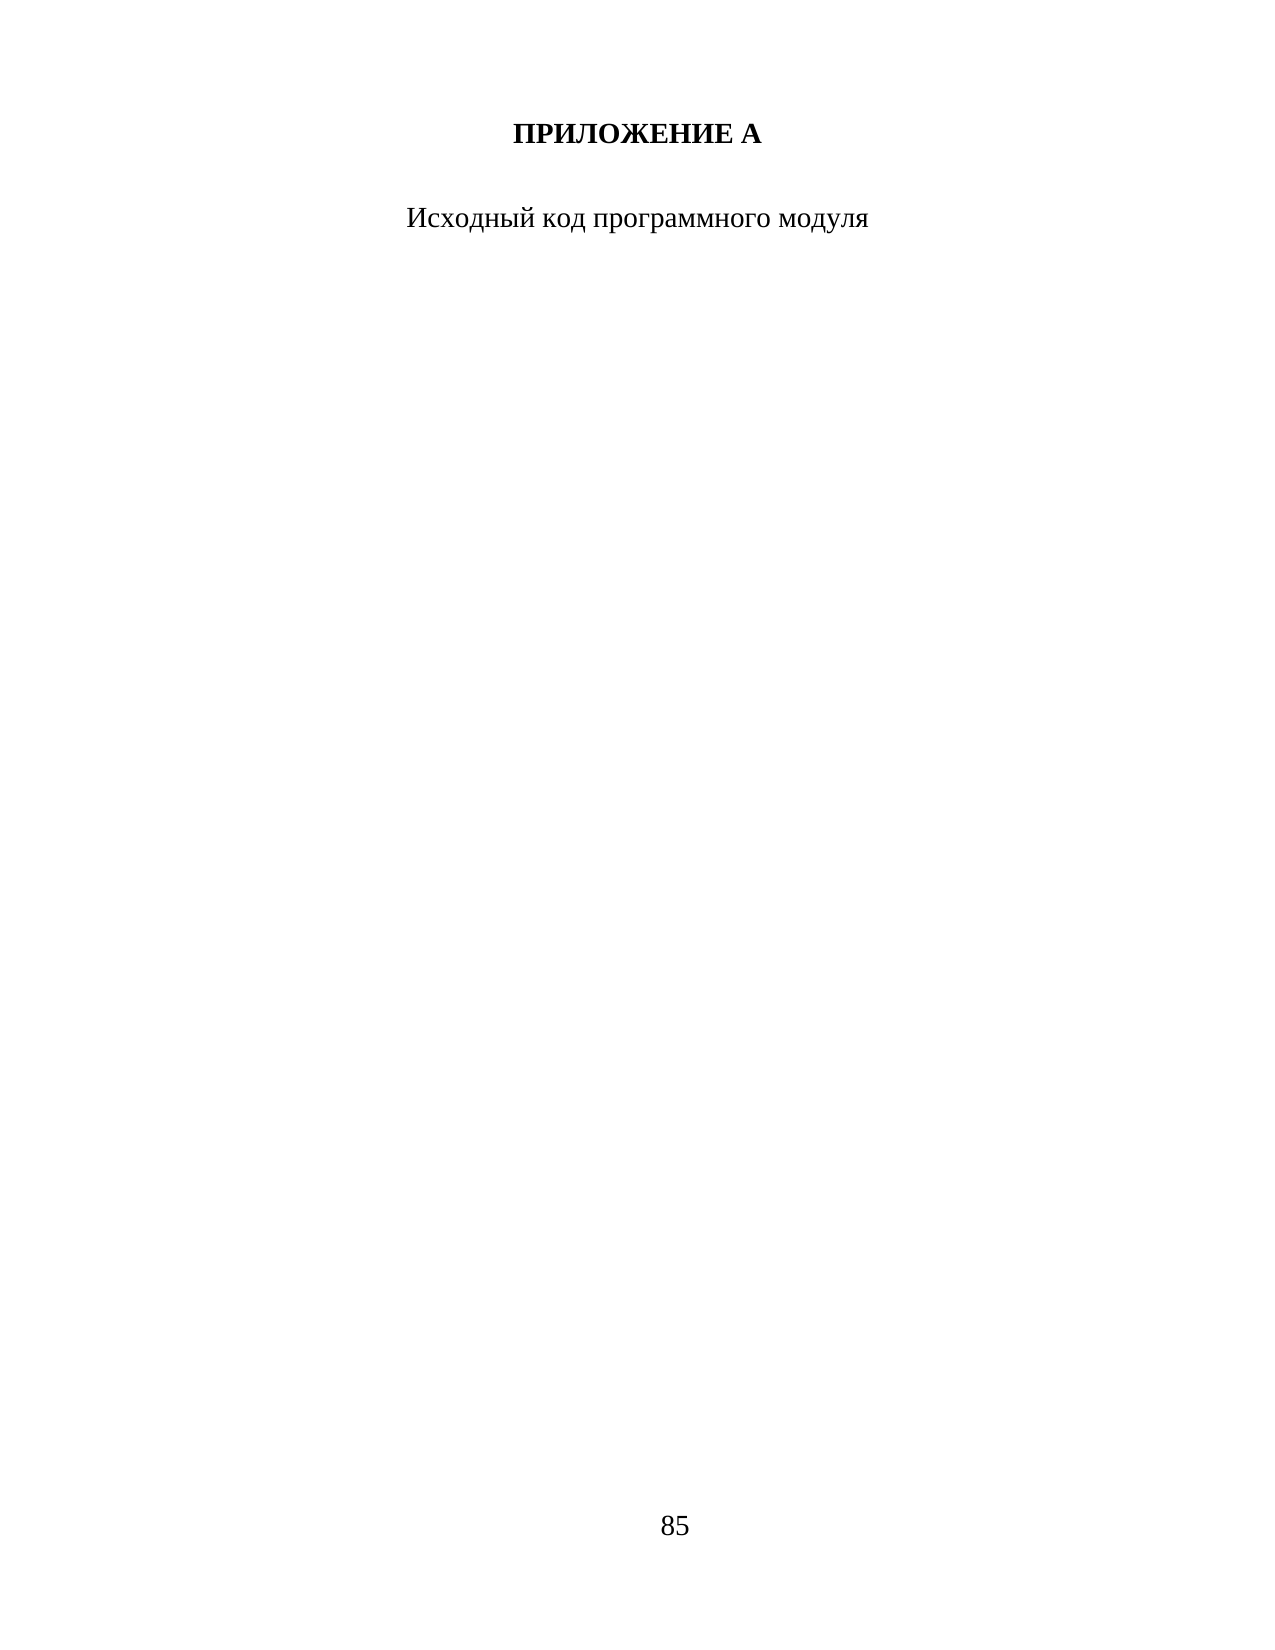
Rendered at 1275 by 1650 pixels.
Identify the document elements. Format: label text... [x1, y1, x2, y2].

subtitle ПРИЛОЖЕНИЕ А [150, 117, 1125, 150]
text Исходный код программного модуля [150, 201, 1125, 234]
